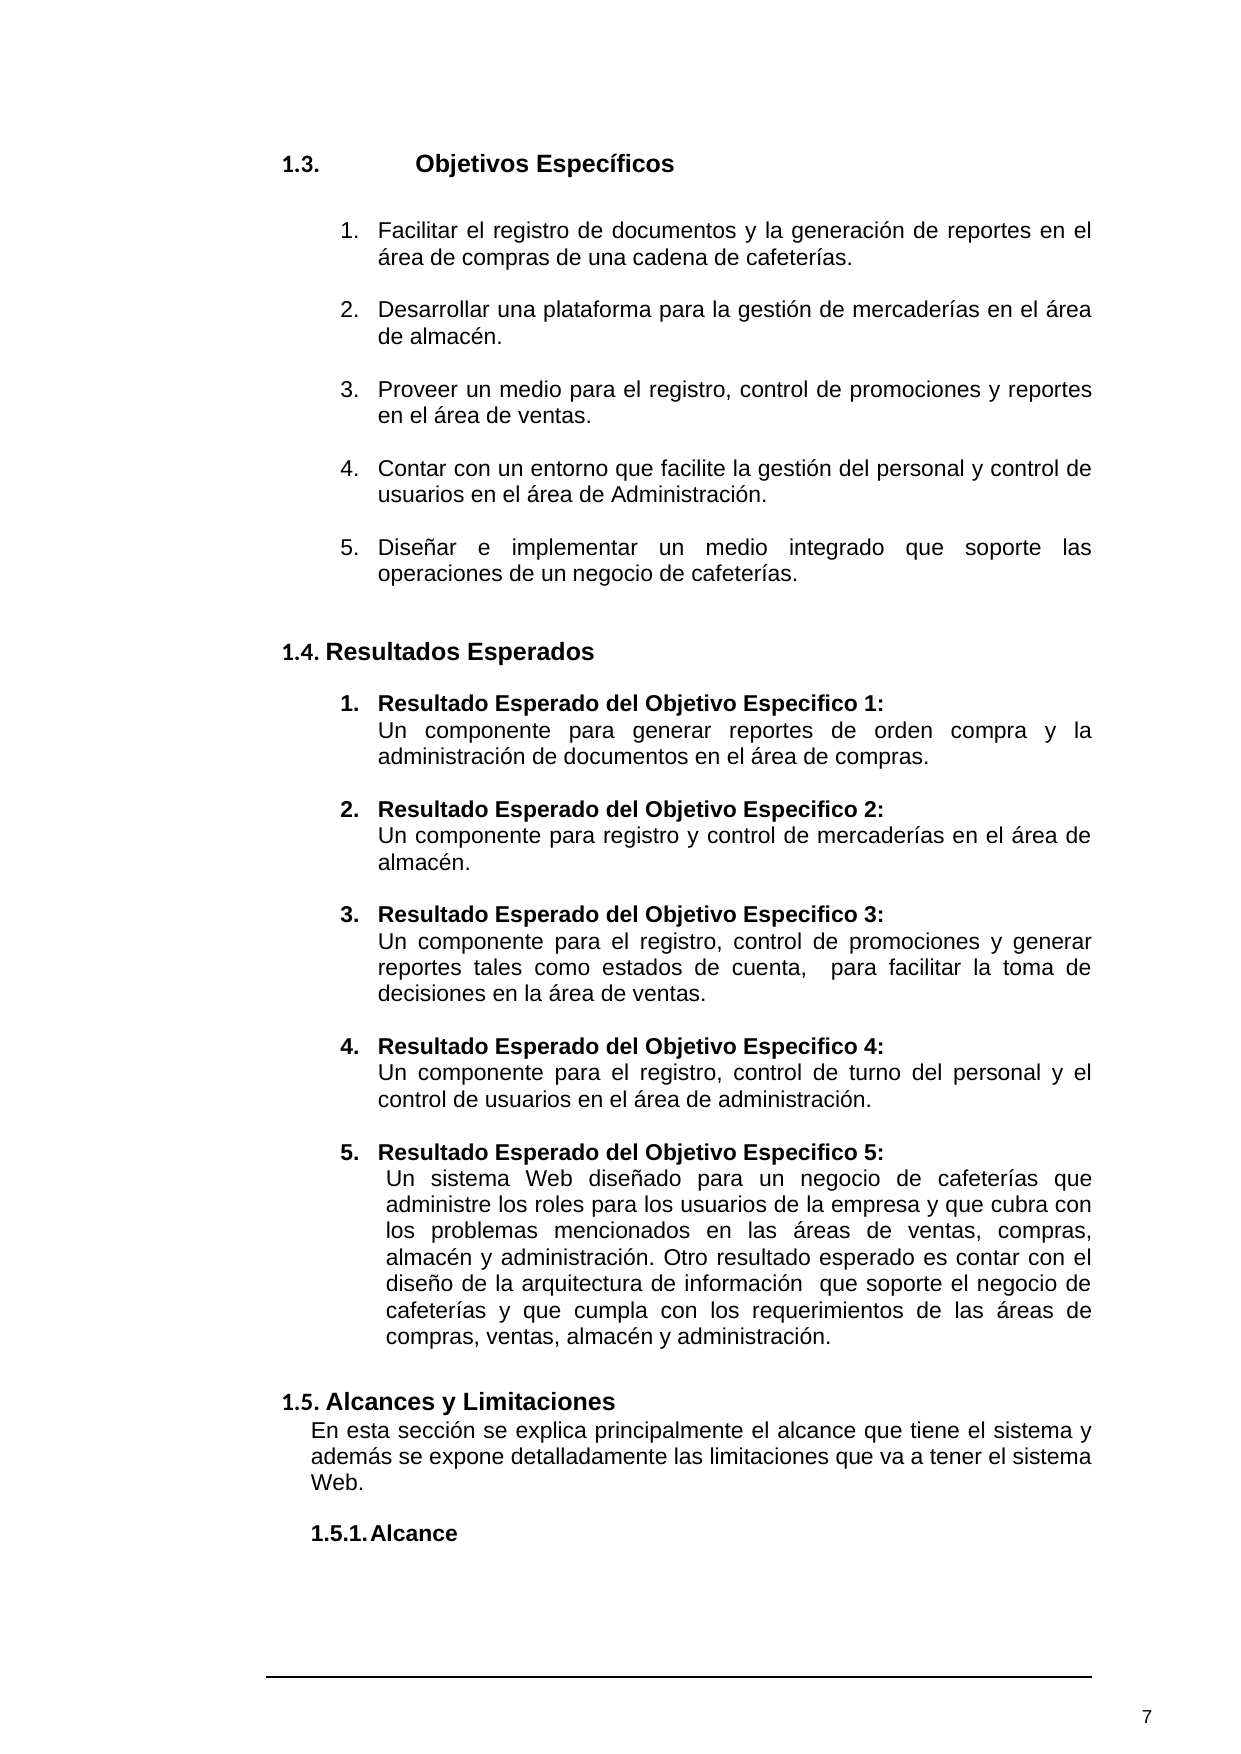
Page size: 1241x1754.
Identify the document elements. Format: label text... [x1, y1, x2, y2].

subtitle Resultados Esperados [281, 636, 1092, 666]
text Un sistema Web diseñado para un negocio de cafeterías que administre los roles para los usuarios de la empresa y que cubra con los problemas mencionados en las áreas de ventas, compras, y administración. [386, 1165, 1092, 1349]
list Resultado Esperado del Objetivo Especifico 5: [340, 1138, 1092, 1165]
list un medio integrado que soporte las operaciones de un negocio de cafeterías. [340, 534, 1092, 586]
text Un componente para el registro, control de promociones y generar reportes tales como estados de cuenta, para facilitar la toma de decisiones en la área de ventas. [378, 928, 1092, 1007]
list en el área de almacén. [340, 296, 1092, 349]
text Un componente para registro y control de mercaderías en el área de almacén. [378, 822, 1092, 875]
subtitle Alcance [311, 1519, 1092, 1546]
list Proveer un medio para el registro, control de promociones y reportes en el área de ventas. [340, 376, 1092, 428]
list Resultado Esperado del Objetivo Especifico 1: [340, 690, 1092, 717]
list Resultado Esperado del Objetivo Especifico 3: [340, 901, 1092, 928]
list reportes en el área de compras de una cadena de cafeterías. [340, 217, 1092, 270]
list Resultado Esperado del Objetivo Especifico 4: [340, 1033, 1092, 1059]
list Resultado Esperado del Objetivo Especifico 2: [340, 796, 1092, 822]
text Un componente para el registro, control de turno del personal y el control de usuarios en el área administración. [378, 1059, 1092, 1112]
list en el área de Administración. [340, 454, 1092, 507]
text Un componente para generar reportes de orden compra y el área de compras. [378, 717, 1092, 769]
subtitle Objetivos Específicos [281, 148, 1092, 178]
subtitle Alcances y Limitaciones [281, 1386, 1092, 1417]
